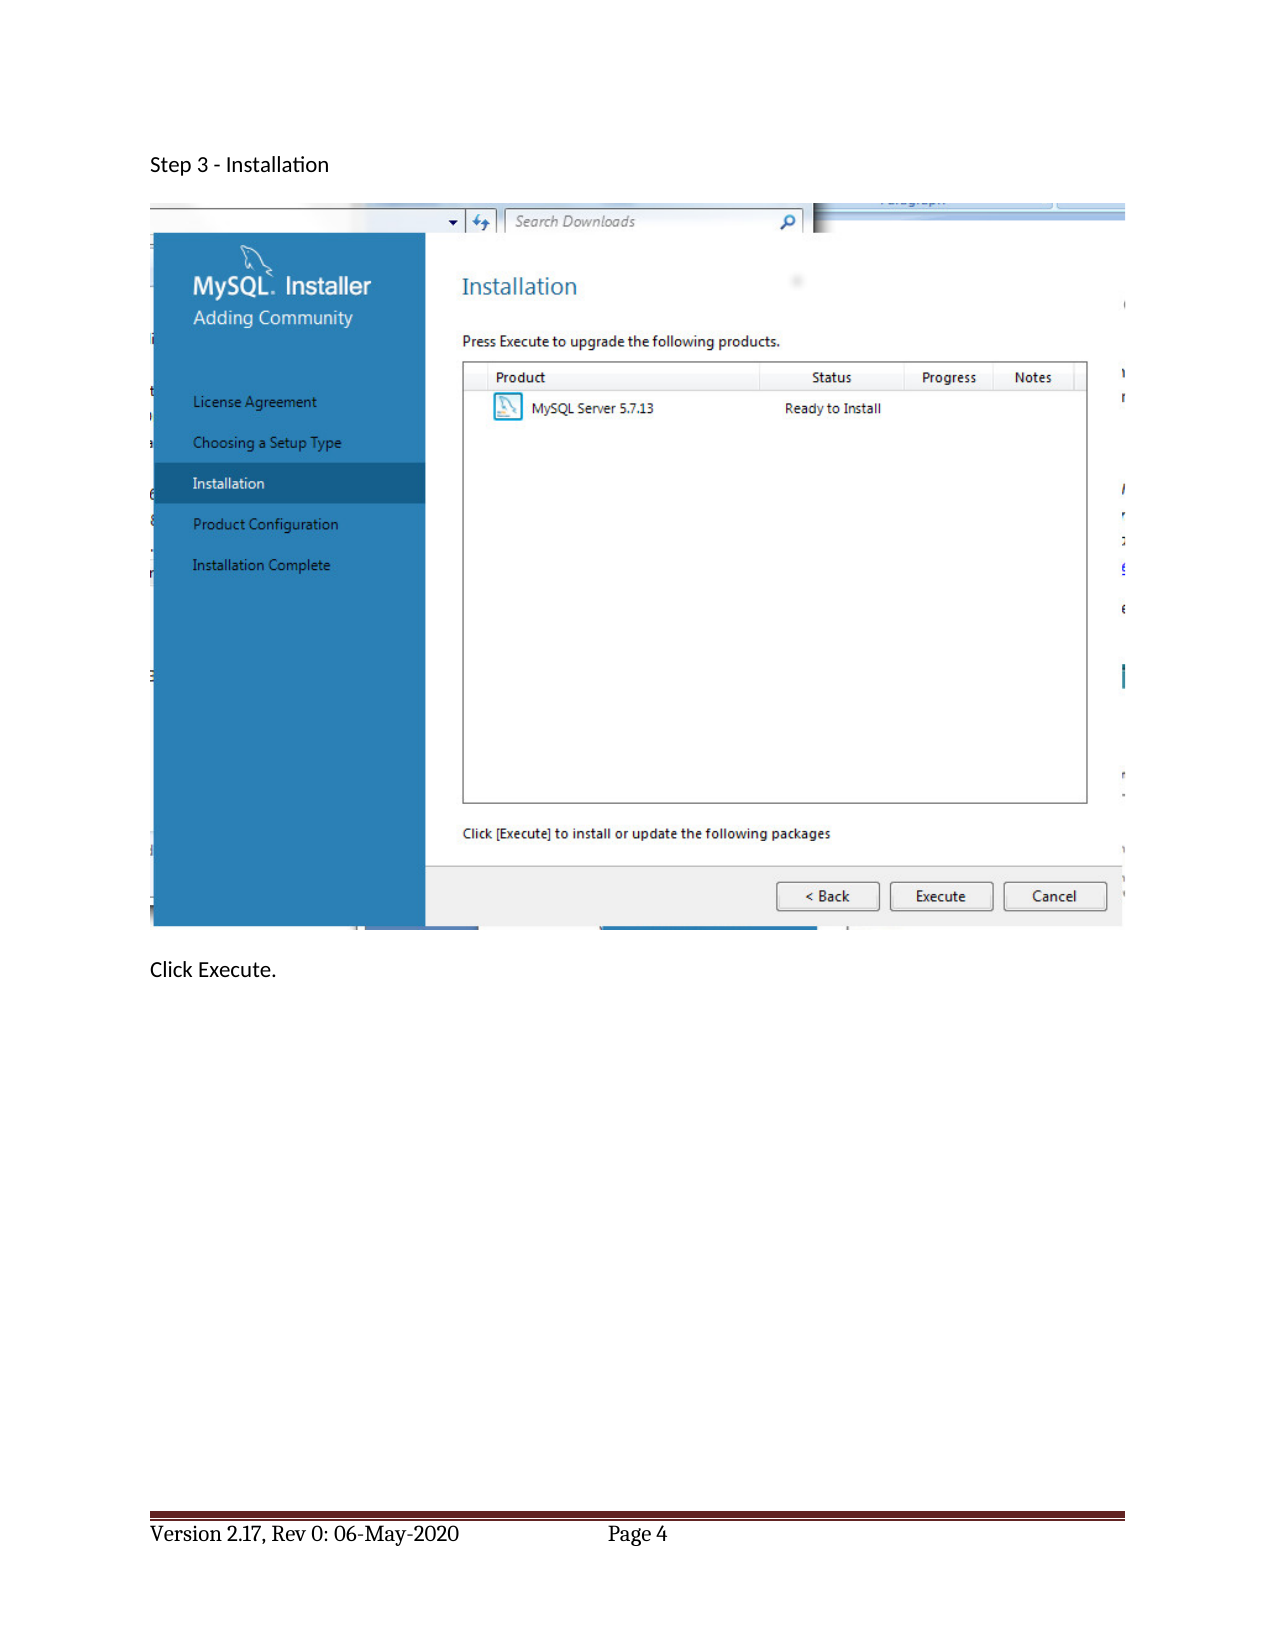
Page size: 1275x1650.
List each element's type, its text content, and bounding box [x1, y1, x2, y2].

text Click Execute. [150, 955, 1125, 983]
text Step 3 - Installation [150, 150, 1125, 178]
picture [150, 203, 1125, 930]
